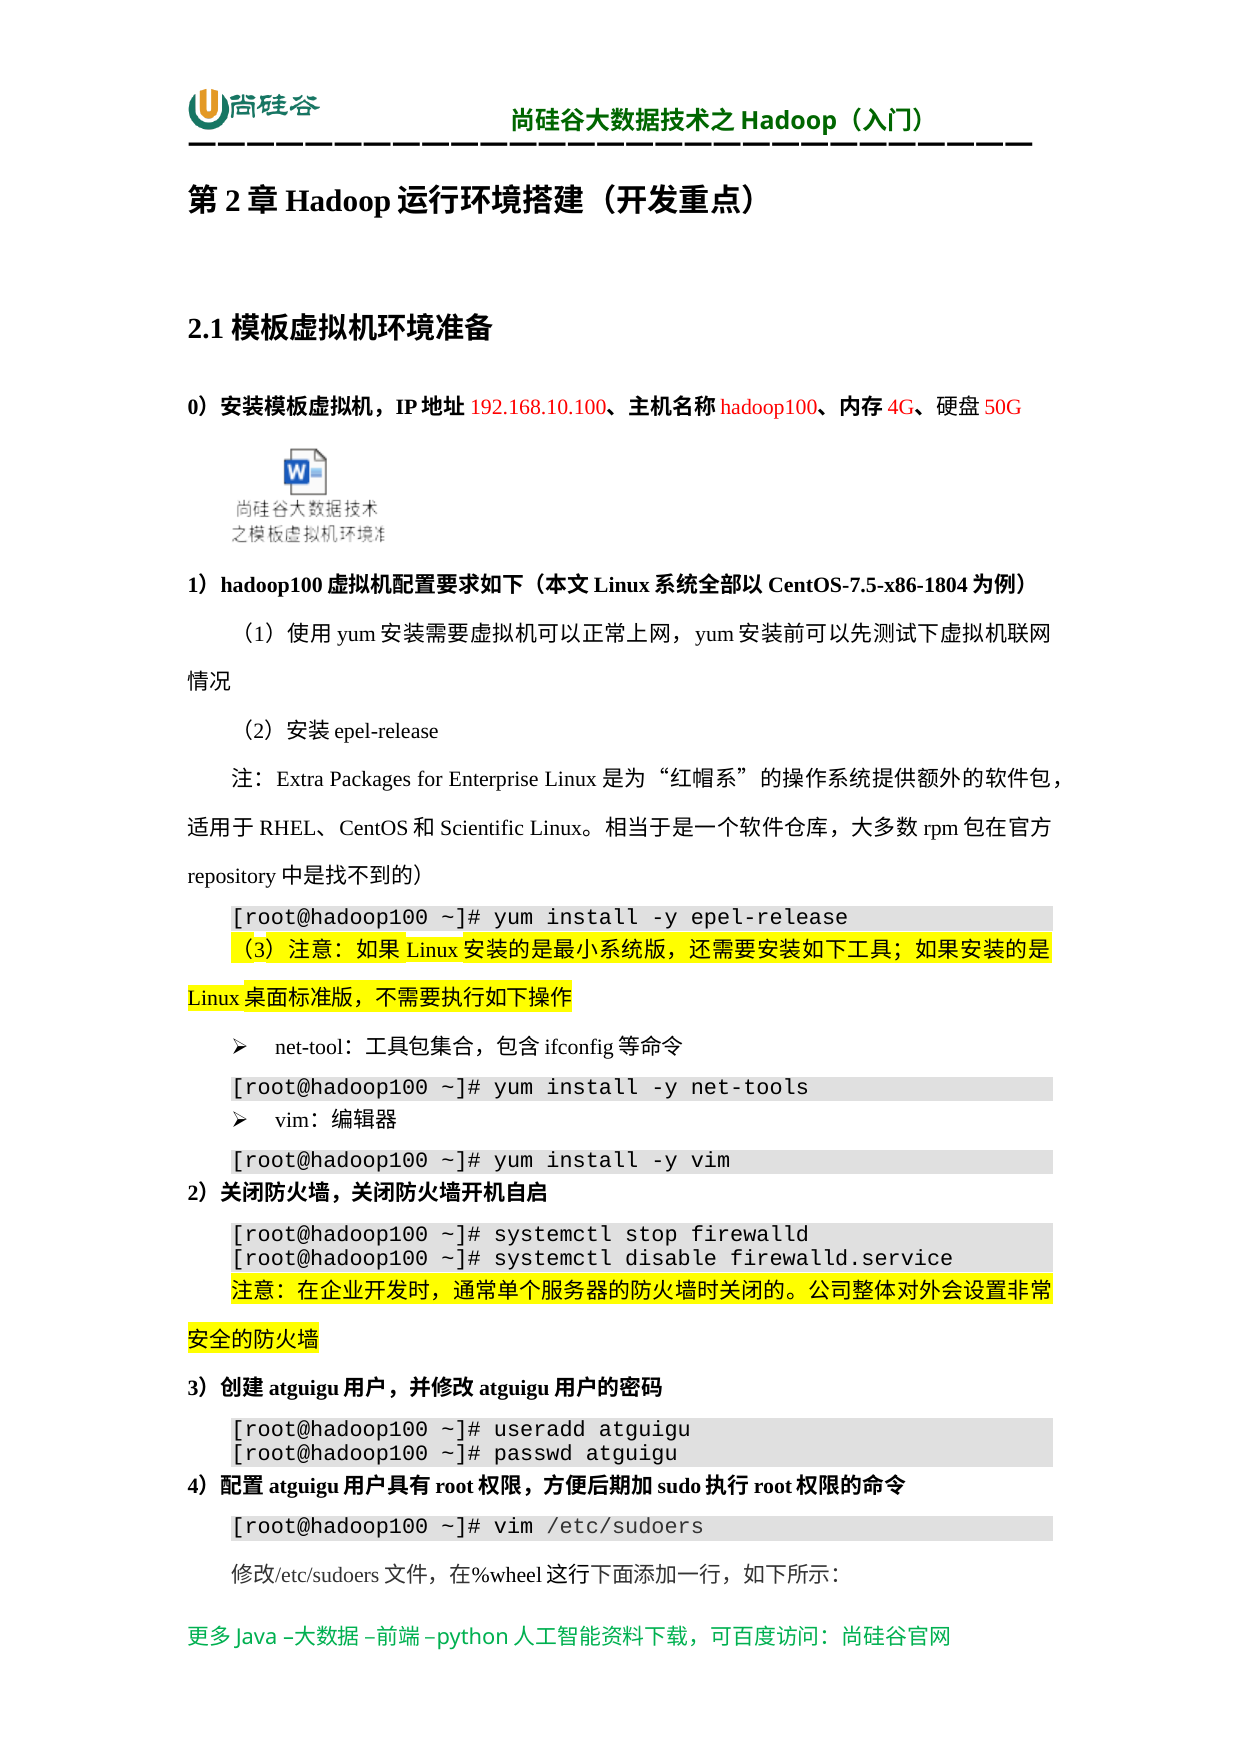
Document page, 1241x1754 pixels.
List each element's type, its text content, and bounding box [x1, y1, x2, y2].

text （3）注意：如果Linux安装的是最小系统版，还需要安装如下工具；如果安装的是Linux桌面标准版，不需要执行如下操作 [187, 931, 1053, 1012]
text 1）hadoop100虚拟机配置要求如下（本文Linux系统全部以CentOS-7.5-x86-1804为例） [187, 567, 1053, 599]
subtitle 2.1 模板虚拟机环境准备 [187, 293, 1053, 358]
text [root@hadoop100 ~]# useradd atguigu [231, 1418, 1053, 1443]
list net-tool：工具包集合，包含ifconfig等命令 [231, 1028, 1053, 1061]
text [root@hadoop100 ~]# yum install -y net-tools [231, 1077, 1053, 1101]
subtitle 第2章 Hadoop运行环境搭建（开发重点） [187, 165, 1053, 230]
picture [187, 88, 320, 130]
text [root@hadoop100 ~]# passwd atguigu [231, 1443, 1053, 1467]
text 修改/etc/sudoers文件，在%wheel这行下面添加一行，如下所示： [231, 1556, 1053, 1589]
list vim：编辑器 [231, 1101, 1053, 1134]
text [root@hadoop100 ~]# yum install -y vim [231, 1150, 1053, 1174]
text 0）安装模板虚拟机，IP地址192.168.10.100、主机名称hadoop100、内存4G、硬盘50G [187, 388, 1053, 421]
text 4）配置atguigu用户具有root权限，方便后期加sudo执行root权限的命令 [187, 1467, 1053, 1500]
text 注意：在企业开发时，通常单个服务器的防火墙时关闭的。公司整体对外会设置非常安全的防火墙 [187, 1272, 1053, 1354]
text [root@hadoop100 ~]# systemctl stop firewalld [231, 1223, 1053, 1248]
text 3）创建atguigu用户，并修改atguigu用户的密码 [187, 1369, 1053, 1402]
text （2）安装epel-release [187, 712, 1053, 745]
text （1）使用yum安装需要虚拟机可以正常上网，yum安装前可以先测试下虚拟机联网情况 [187, 615, 1053, 696]
text [root@hadoop100 ~]# vim /etc/sudoers [231, 1516, 1053, 1541]
text [root@hadoop100 ~]# yum install -y epel-release [231, 906, 1053, 931]
text 2）关闭防火墙，关闭防火墙开机自启 [187, 1174, 1053, 1207]
text [root@hadoop100 ~]# systemctl disable firewalld.service [231, 1248, 1053, 1272]
text 注：Extra Packages for Enterprise Linux是为“红帽系”的操作系统提供额外的软件包，适用于RHEL、CentOS和Scientific Linux。相当于是一个软件仓库，大多数rpm包在官方 repository 中是找不到的） [187, 761, 1053, 891]
